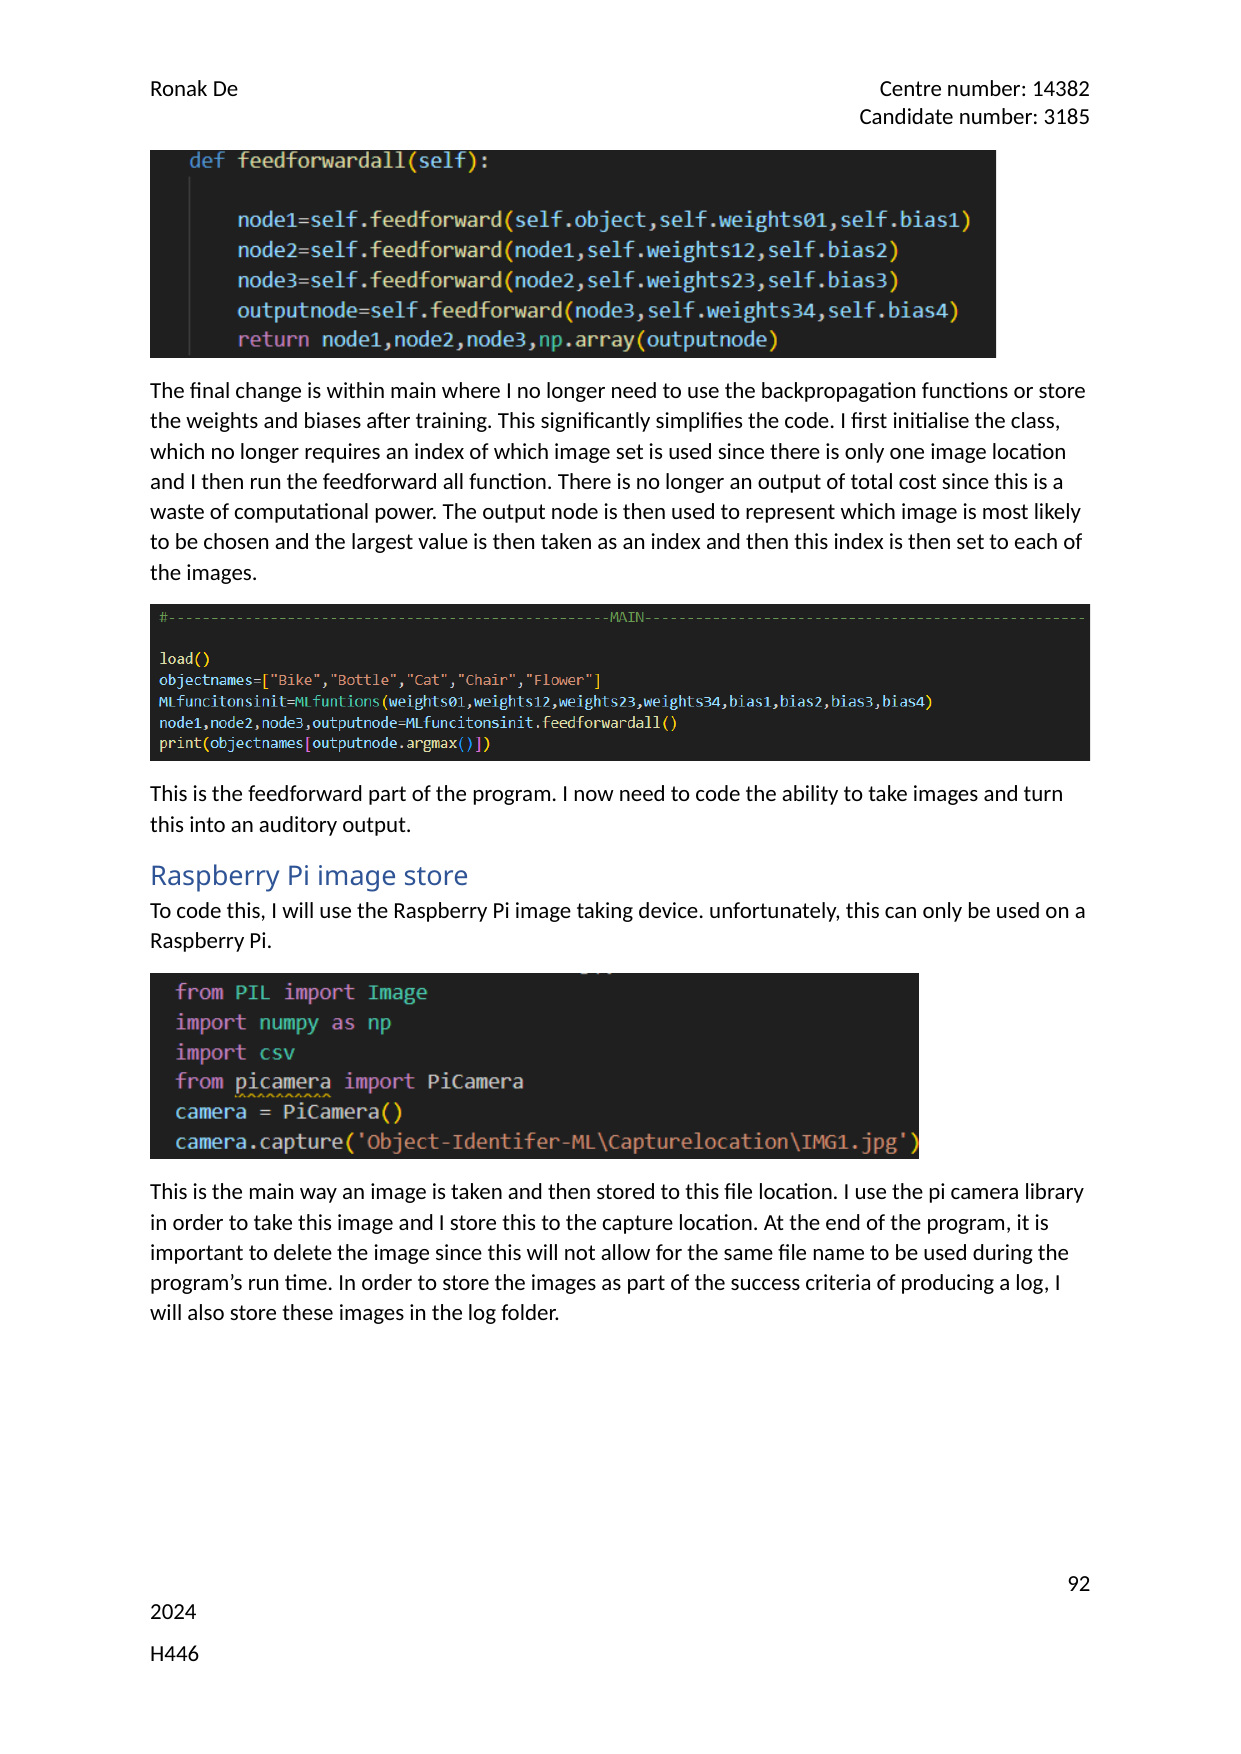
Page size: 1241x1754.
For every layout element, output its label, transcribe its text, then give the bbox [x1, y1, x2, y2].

text To code this, I will use the Raspberry Pi image taking device. unfortunately, this can only be used on a Raspberry Pi. [150, 896, 1090, 955]
text The final change is within main where I no longer need to use the backpropagation functions or store the weights and biases after training. This significantly simplifies the code. I first initialise the class, which no longer requires an index of which image set is used since there is only one image location and I then run the feedforward all function. There is no longer an output of total cost since this is a waste of computational power. The output node is then used to represent which image is most likely to be chosen and the largest value is then taken as an index and then this index is then set to each of the images. [150, 376, 1090, 586]
text This is the feedforward part of the program. I now need to code the ability to take images and turn this into an auditory output. [150, 779, 1090, 838]
picture [150, 150, 997, 358]
subtitle Raspberry Pi image store [150, 857, 1090, 893]
picture [150, 604, 1091, 761]
picture [150, 973, 919, 1159]
text This is the main way an image is taken and then stored to this file location. I use the pi camera library in order to take this image and I store this to the capture location. At the end of the program, it is important to delete the image since this will not allow for the same file name to be used during the program’s run time. In order to store the images as part of the success criteria of producing a log, I will also store these images in the log folder. [150, 1177, 1090, 1326]
